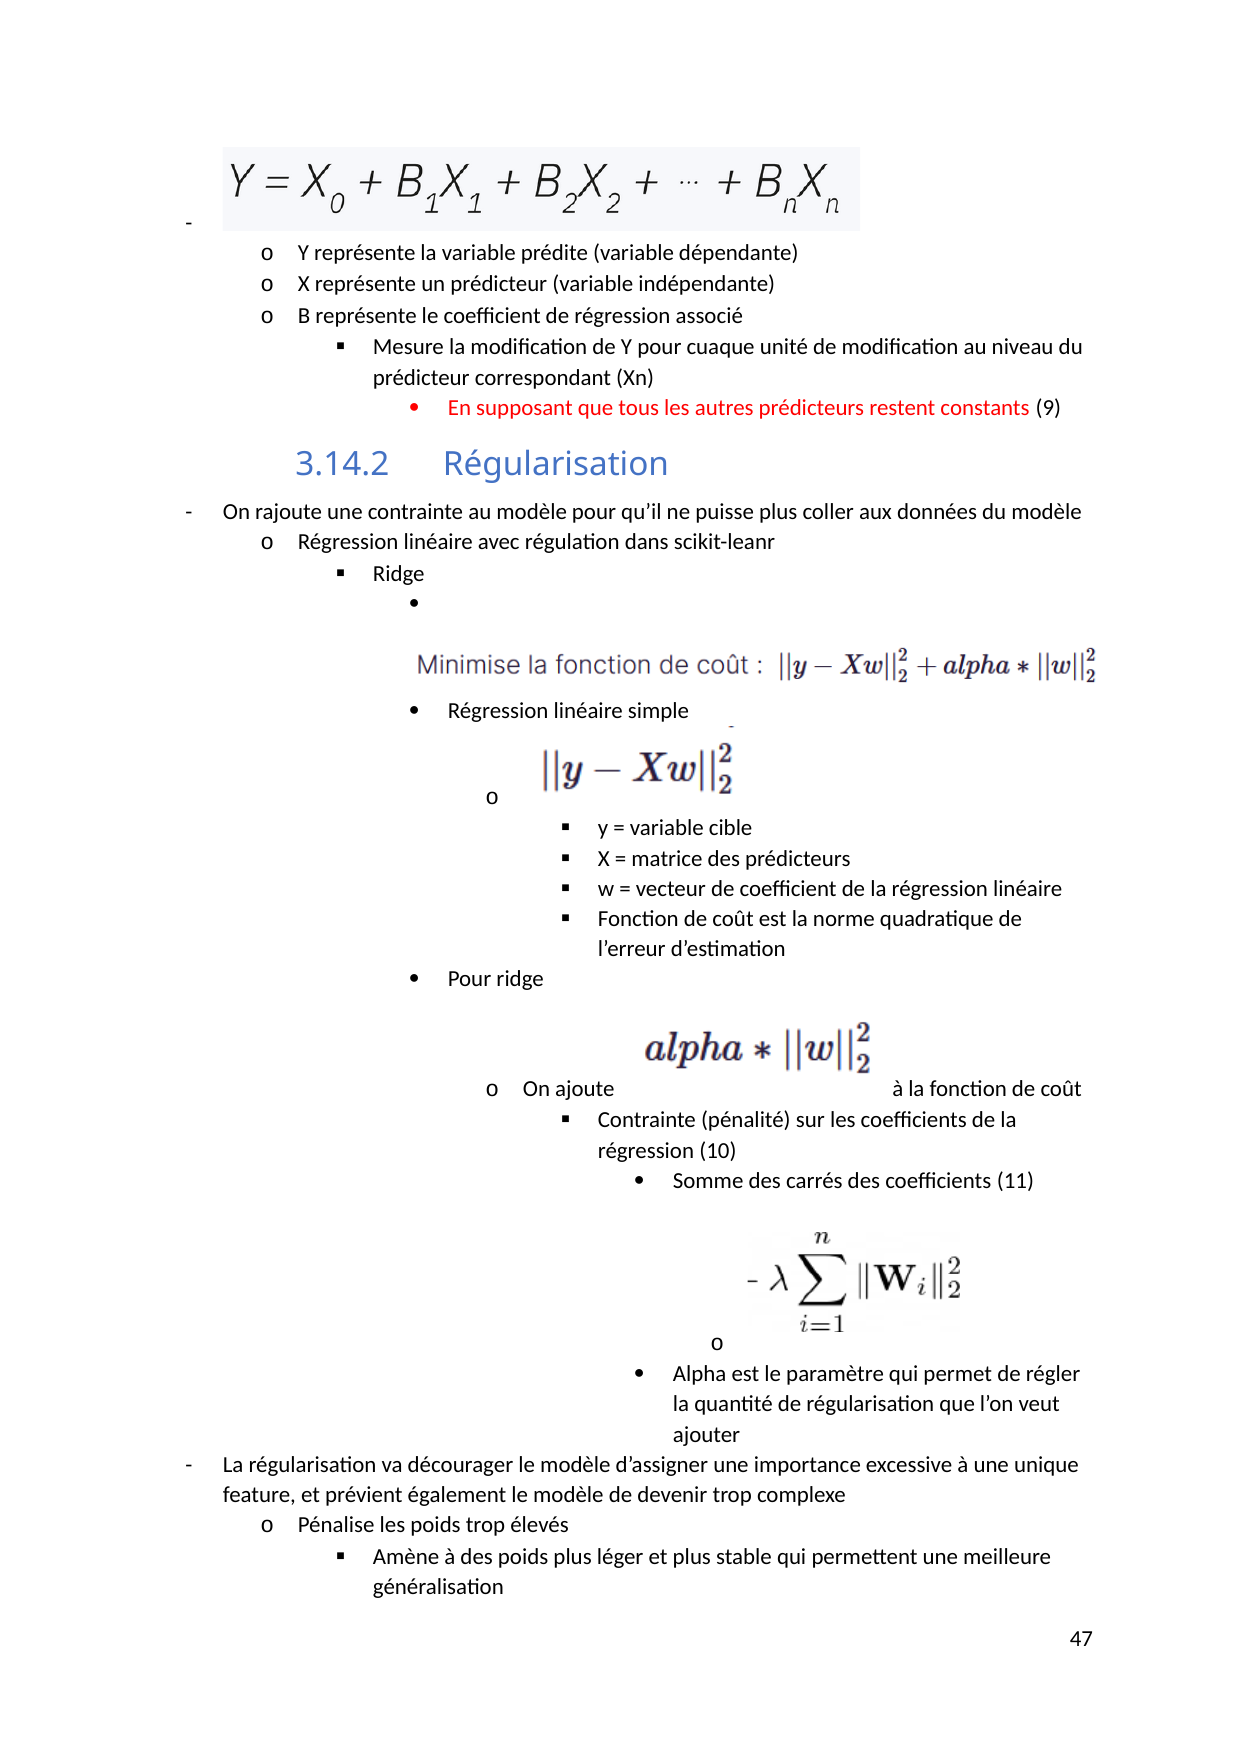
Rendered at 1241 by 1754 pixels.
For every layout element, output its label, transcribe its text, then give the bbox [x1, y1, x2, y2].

picture [410, 619, 1127, 695]
picture [747, 1196, 993, 1351]
picture [522, 726, 751, 805]
list y = variable cible [560, 813, 1093, 842]
subtitle Régularisation [295, 440, 1093, 485]
list La régularisation va décourager le modèle d’assigner une importance excessive à une unique feature, et prévient également le modèle de devenir trop complexe [185, 1450, 1093, 1508]
list Régression linéaire avec régulation dans scikit-leanr [260, 527, 1093, 556]
list Somme des carrés des coefficients [635, 1166, 1093, 1194]
list B représente le coefficient de régression associé [260, 301, 1093, 330]
picture [222, 147, 860, 231]
list Mesure la modification de Y pour cuaque unité de modification au niveau du prédicteur correspondant (Xn) [335, 332, 1093, 391]
list On rajoute une contrainte au modèle pour qu’il ne puisse plus coller aux données du modèle [185, 497, 1093, 525]
list Pour ridge [410, 964, 1093, 993]
list Y représente la variable prédite (variable dépendante) [260, 238, 1093, 267]
list Alpha est le paramètre qui permet de régler la quantité de régularisation que l’on veut ajouter [635, 1359, 1093, 1448]
picture [619, 994, 887, 1097]
list Pénalise les poids trop élevés [260, 1510, 1093, 1539]
list Ridge [335, 559, 1093, 587]
list Contrainte (pénalité) sur les coefficients de la régression [560, 1106, 1093, 1164]
list X représente un prédicteur (variable indépendante) [260, 269, 1093, 299]
list Fonction de coût est la norme quadratique de l’erreur d’estimation [560, 904, 1093, 962]
list X = matrice des prédicteurs [560, 844, 1093, 872]
list w = vecteur de coefficient de la régression linéaire [560, 874, 1093, 902]
list Amène à des poids plus léger et plus stable qui permettent une meilleure généralisation [335, 1542, 1093, 1600]
list Régression linéaire simple [410, 696, 1093, 724]
list En supposant que tous les autres prédicteurs restent constants [410, 393, 1093, 421]
